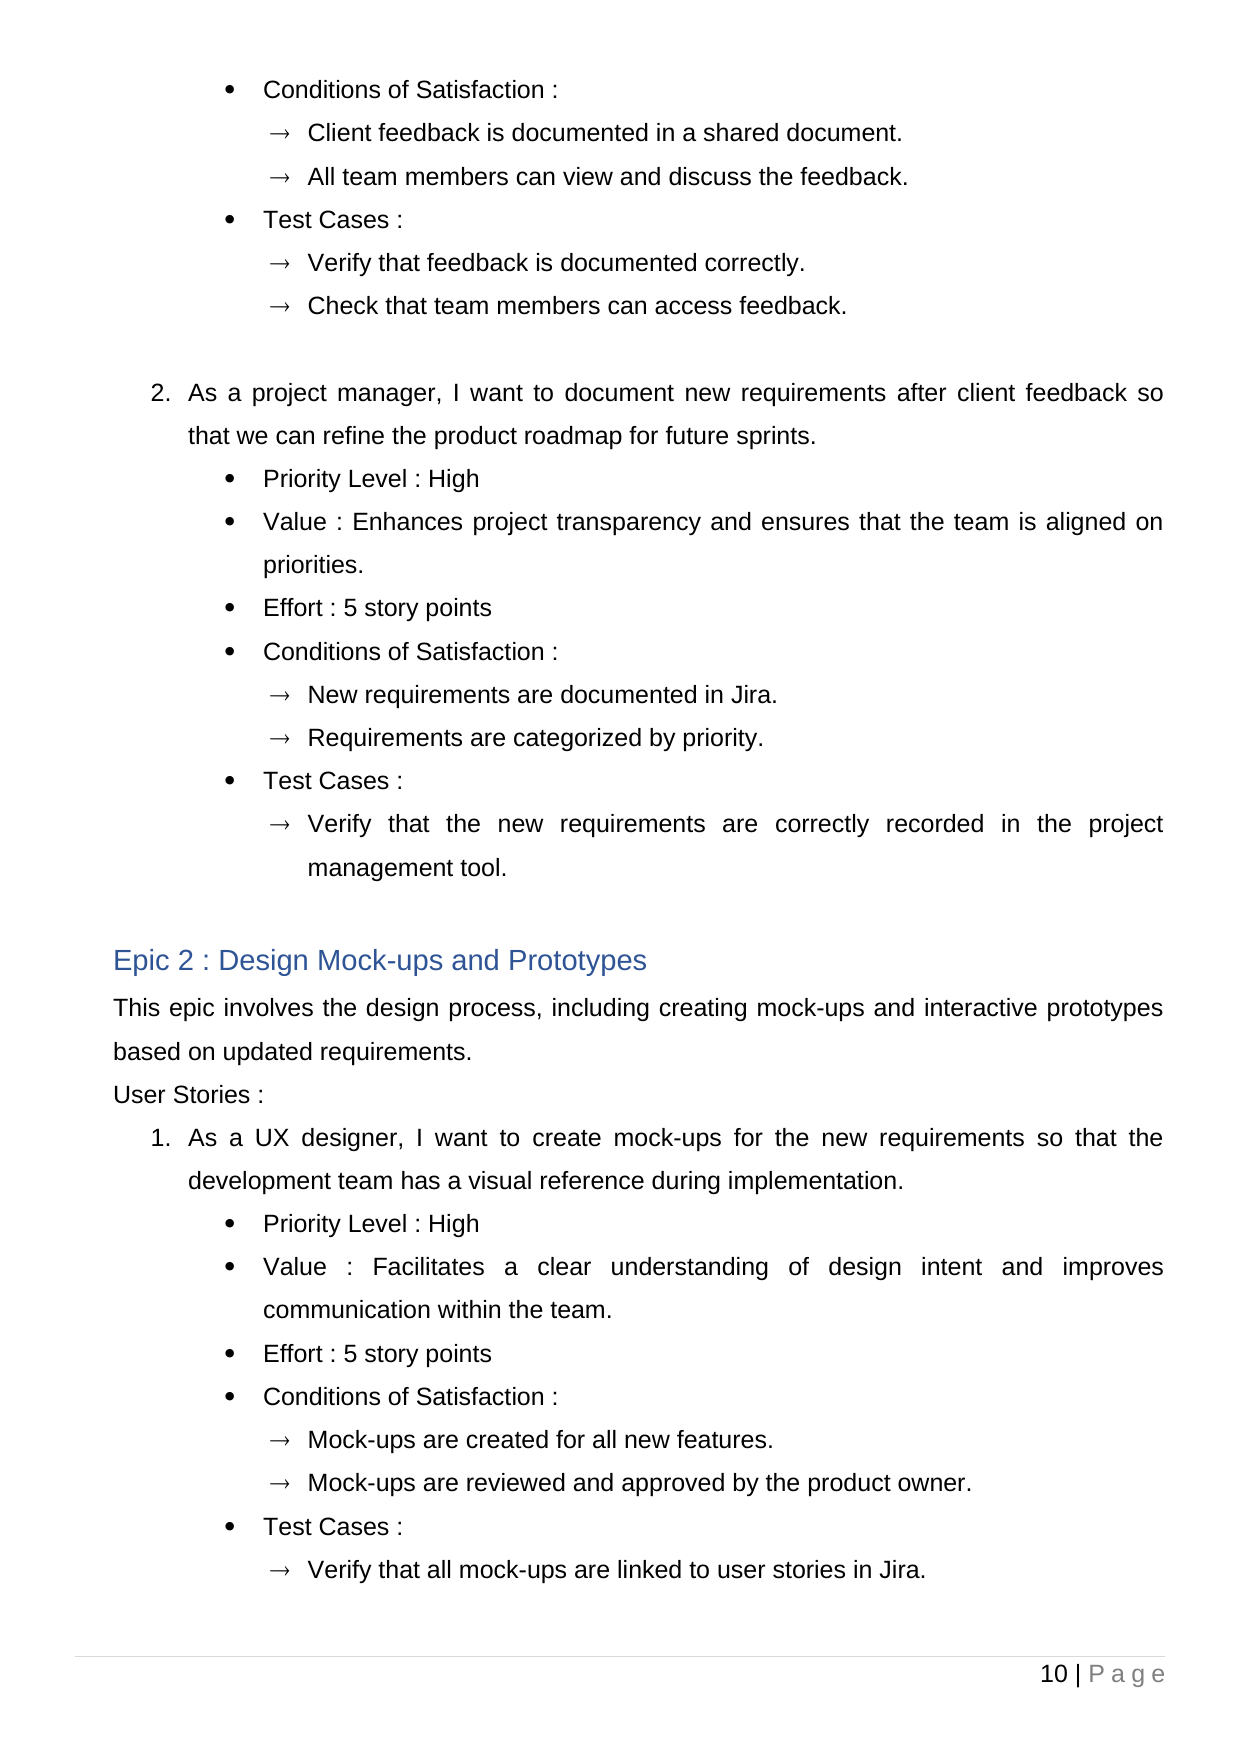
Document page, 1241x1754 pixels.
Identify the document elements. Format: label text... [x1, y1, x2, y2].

list Requirements are categorized by priority. [270, 723, 1165, 752]
text This epic involves the design process, including creating mock-ups and interactive prototypes based on updated requirements. [113, 993, 1165, 1065]
list Verify that feedback is documented correctly. [270, 248, 1165, 277]
list Mock-ups are created for all new features. [270, 1425, 1165, 1454]
list New requirements are documented in Jira. [270, 680, 1165, 709]
list Value : Facilitates a clear understanding of design intent and improves communication within the team. [225, 1252, 1165, 1324]
list Test Cases : [225, 205, 1165, 233]
list All team members can view and discuss the feedback. [270, 161, 1165, 190]
list Verify that all mock-ups are linked to user stories in Jira. [270, 1555, 1165, 1584]
list Conditions of Satisfaction : [225, 75, 1165, 104]
text User Stories : [113, 1080, 1165, 1108]
list Conditions of Satisfaction : [225, 637, 1165, 665]
list As a UX designer, I want to create mock-ups for the new requirements so that the development team has a visual reference during implementation. [150, 1123, 1165, 1195]
list Check that team members can access feedback. [270, 291, 1165, 320]
list Priority Level : High [225, 464, 1165, 493]
list Value : Enhances project transparency and ensures that the team is aligned on priorities. [225, 507, 1165, 579]
list Conditions of Satisfaction : [225, 1382, 1165, 1411]
list Effort : 5 story points [225, 593, 1165, 622]
list Verify that the new requirements are correctly recorded in the project management tool. [270, 809, 1165, 881]
list Test Cases : [225, 766, 1165, 795]
subtitle Epic 2 : Design Mock-ups and Prototypes [113, 943, 1165, 977]
list Mock-ups are reviewed and approved by the product owner. [270, 1468, 1165, 1497]
list As a project manager, I want to document new requirements after client feedback so that we can refine the product roadmap for future sprints. [150, 377, 1165, 449]
list Priority Level : High [225, 1209, 1165, 1238]
list Test Cases : [225, 1512, 1165, 1540]
list Effort : 5 story points [225, 1339, 1165, 1367]
list Client feedback is documented in a shared document. [270, 118, 1165, 147]
